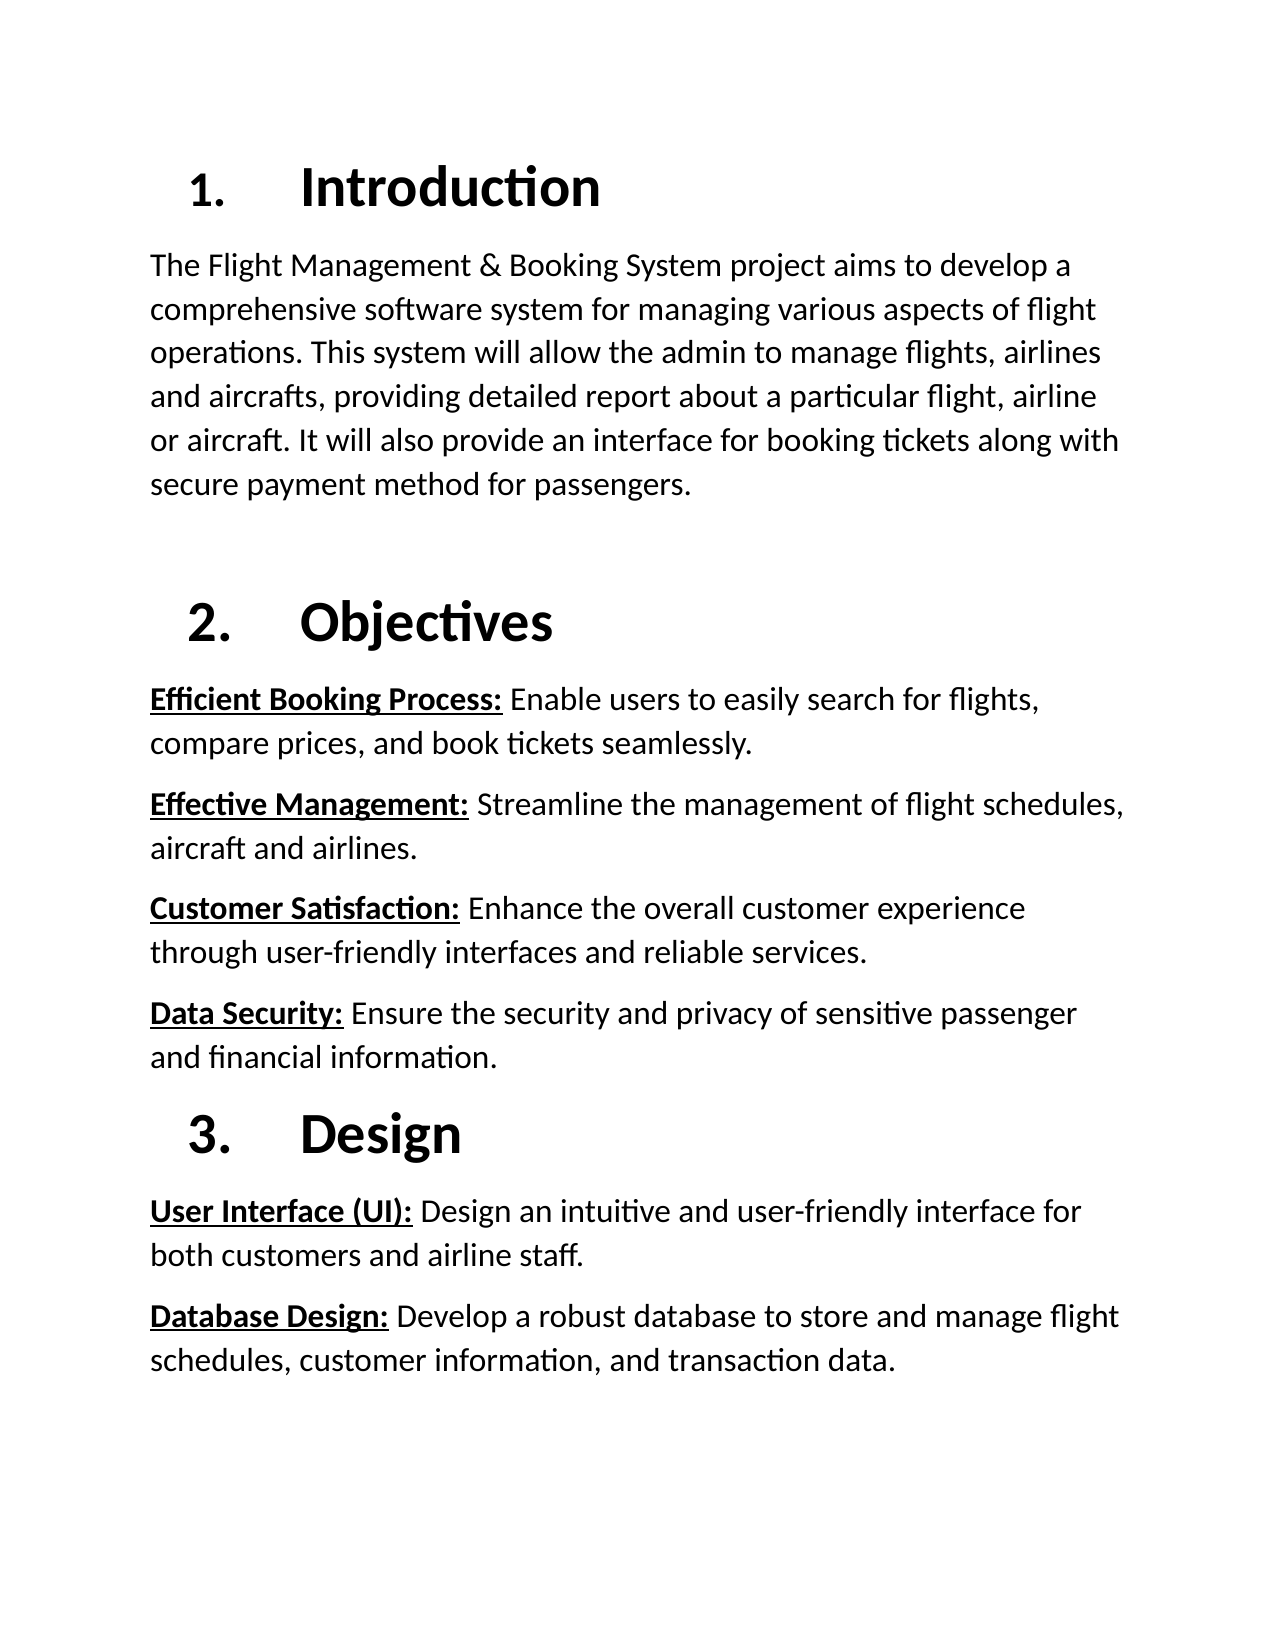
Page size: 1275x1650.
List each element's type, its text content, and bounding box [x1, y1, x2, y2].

text Customer Satisfaction: Enhance the overall customer experience through user-friendly interfaces and reliable services. [150, 887, 1125, 972]
text The Flight Management & Booking System project aims to develop a comprehensive software system for managing various aspects of flight operations. This system will allow the admin to manage flights, airlines and aircrafts, providing detailed report about a particular flight, airline or aircraft. It will also provide an interface for booking tickets along with secure payment method for passengers. [150, 243, 1125, 504]
text Effective Management: Streamline the management of flight schedules, aircraft and airlines. [150, 783, 1125, 867]
text User Interface (UI): Design an intuitive and user-friendly interface for both customers and airline staff. [150, 1190, 1125, 1275]
list Introduction [187, 150, 1125, 221]
list Design [187, 1096, 1125, 1168]
text Database Design: Develop a robust database to store and manage flight schedules, customer information, and transaction data. [150, 1294, 1125, 1379]
text Data Security: Ensure the security and privacy of sensitive passenger and financial information. [150, 992, 1125, 1077]
list Objectives [187, 584, 1125, 656]
text Efficient Booking Process: Enable users to easily search for flights, compare prices, and book tickets seamlessly. [150, 678, 1125, 763]
